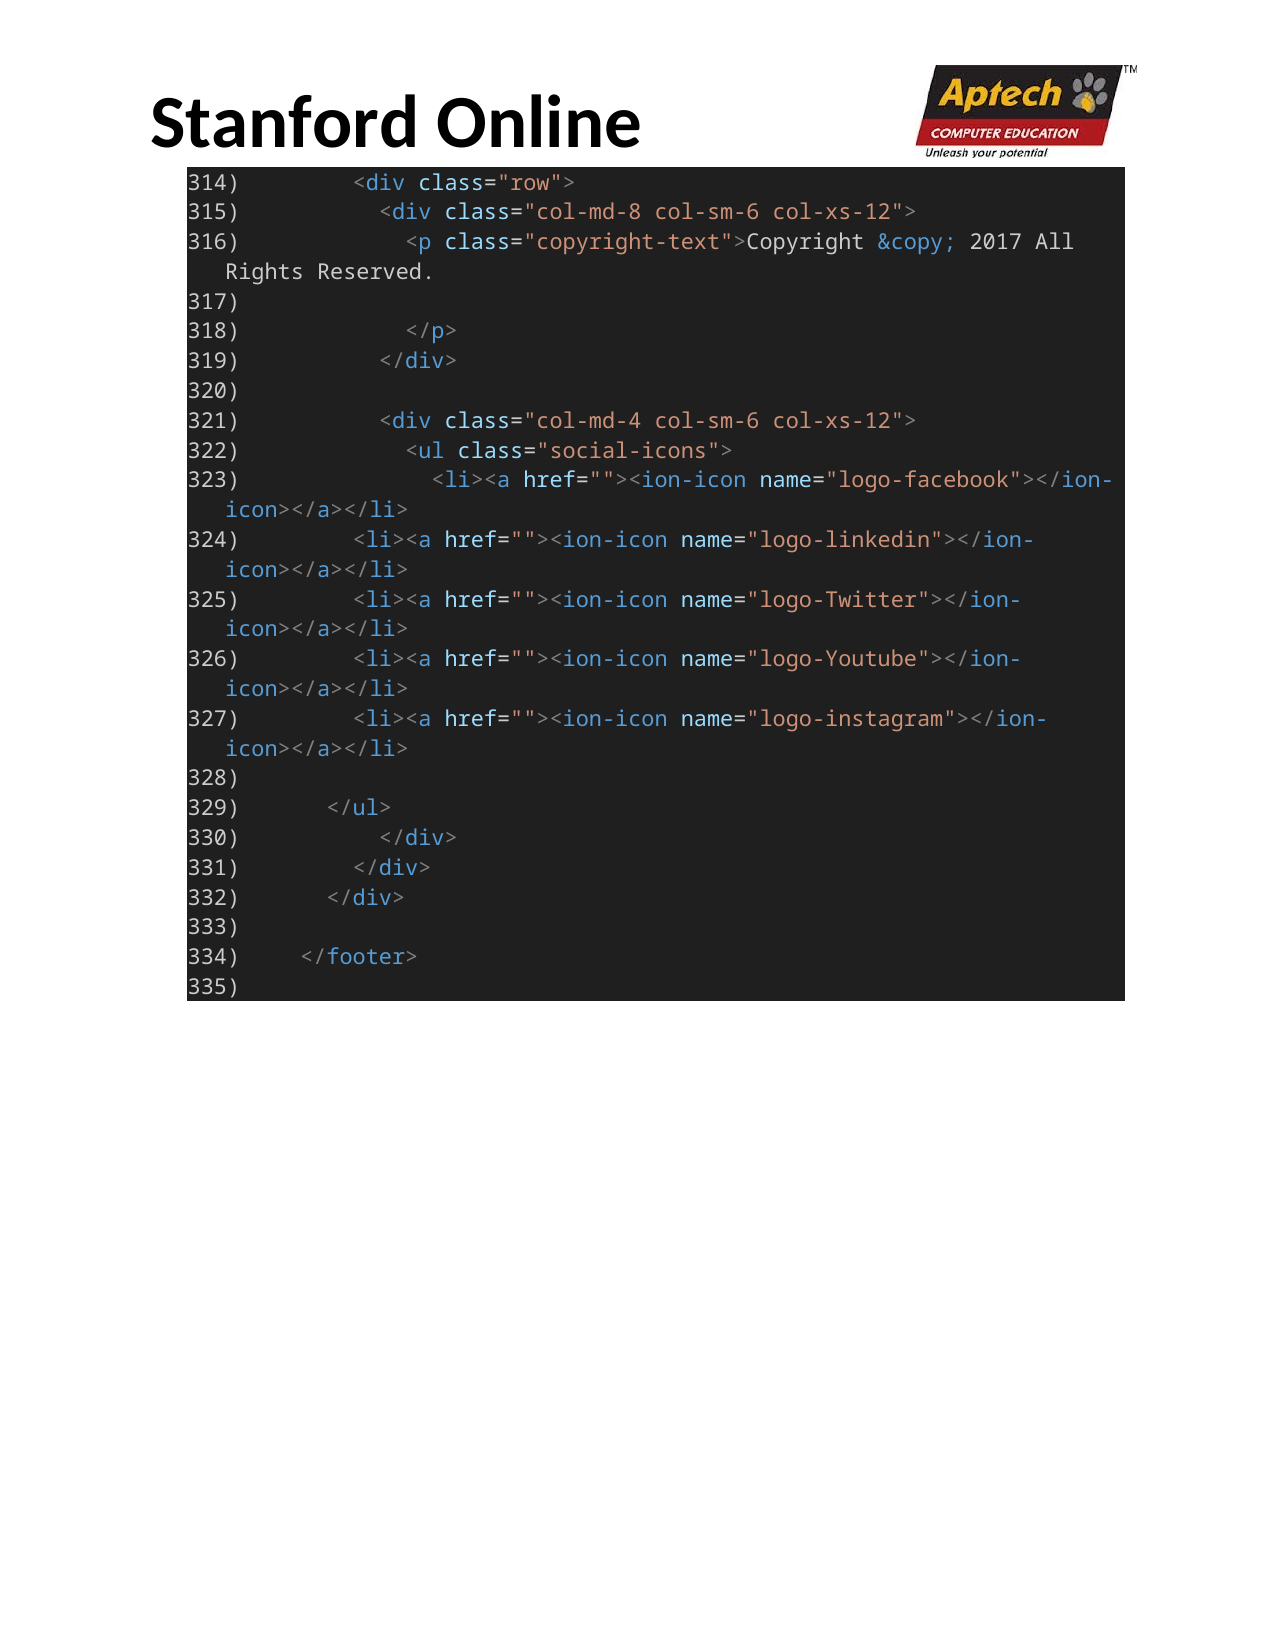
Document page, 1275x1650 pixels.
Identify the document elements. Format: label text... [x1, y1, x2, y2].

list </ul> [187, 792, 1125, 822]
list </footer> [187, 941, 1125, 971]
picture [915, 65, 1137, 158]
list </div> [187, 852, 1125, 882]
list <div class="col-md-8 col-sm-6 col-xs-12"> [187, 196, 1125, 226]
list <div class="row"> [187, 167, 1125, 196]
list <p class="copyright-text">Copyright &copy; 2017 All Rights Reserved. [187, 226, 1125, 286]
list </p> [187, 316, 1125, 345]
list <li><a href=""><ion-icon name="logo-instagram"></ion-icon></a></li> [187, 703, 1125, 762]
list <li><a href=""><ion-icon name="logo-linkedin"></ion-icon></a></li> [187, 524, 1125, 584]
list <div class="col-md-4 col-sm-6 col-xs-12"> [187, 405, 1125, 435]
list </div> [187, 822, 1125, 852]
list <li><a href=""><ion-icon name="logo-Youtube"></ion-icon></a></li> [187, 643, 1125, 703]
list <li><a href=""><ion-icon name="logo-Twitter"></ion-icon></a></li> [187, 584, 1125, 643]
list </div> [187, 345, 1125, 375]
list <ul class="social-icons"> [187, 435, 1125, 464]
list </div> [187, 882, 1125, 911]
list <li><a href=""><ion-icon name="logo-facebook"></ion-icon></a></li> [187, 464, 1125, 524]
